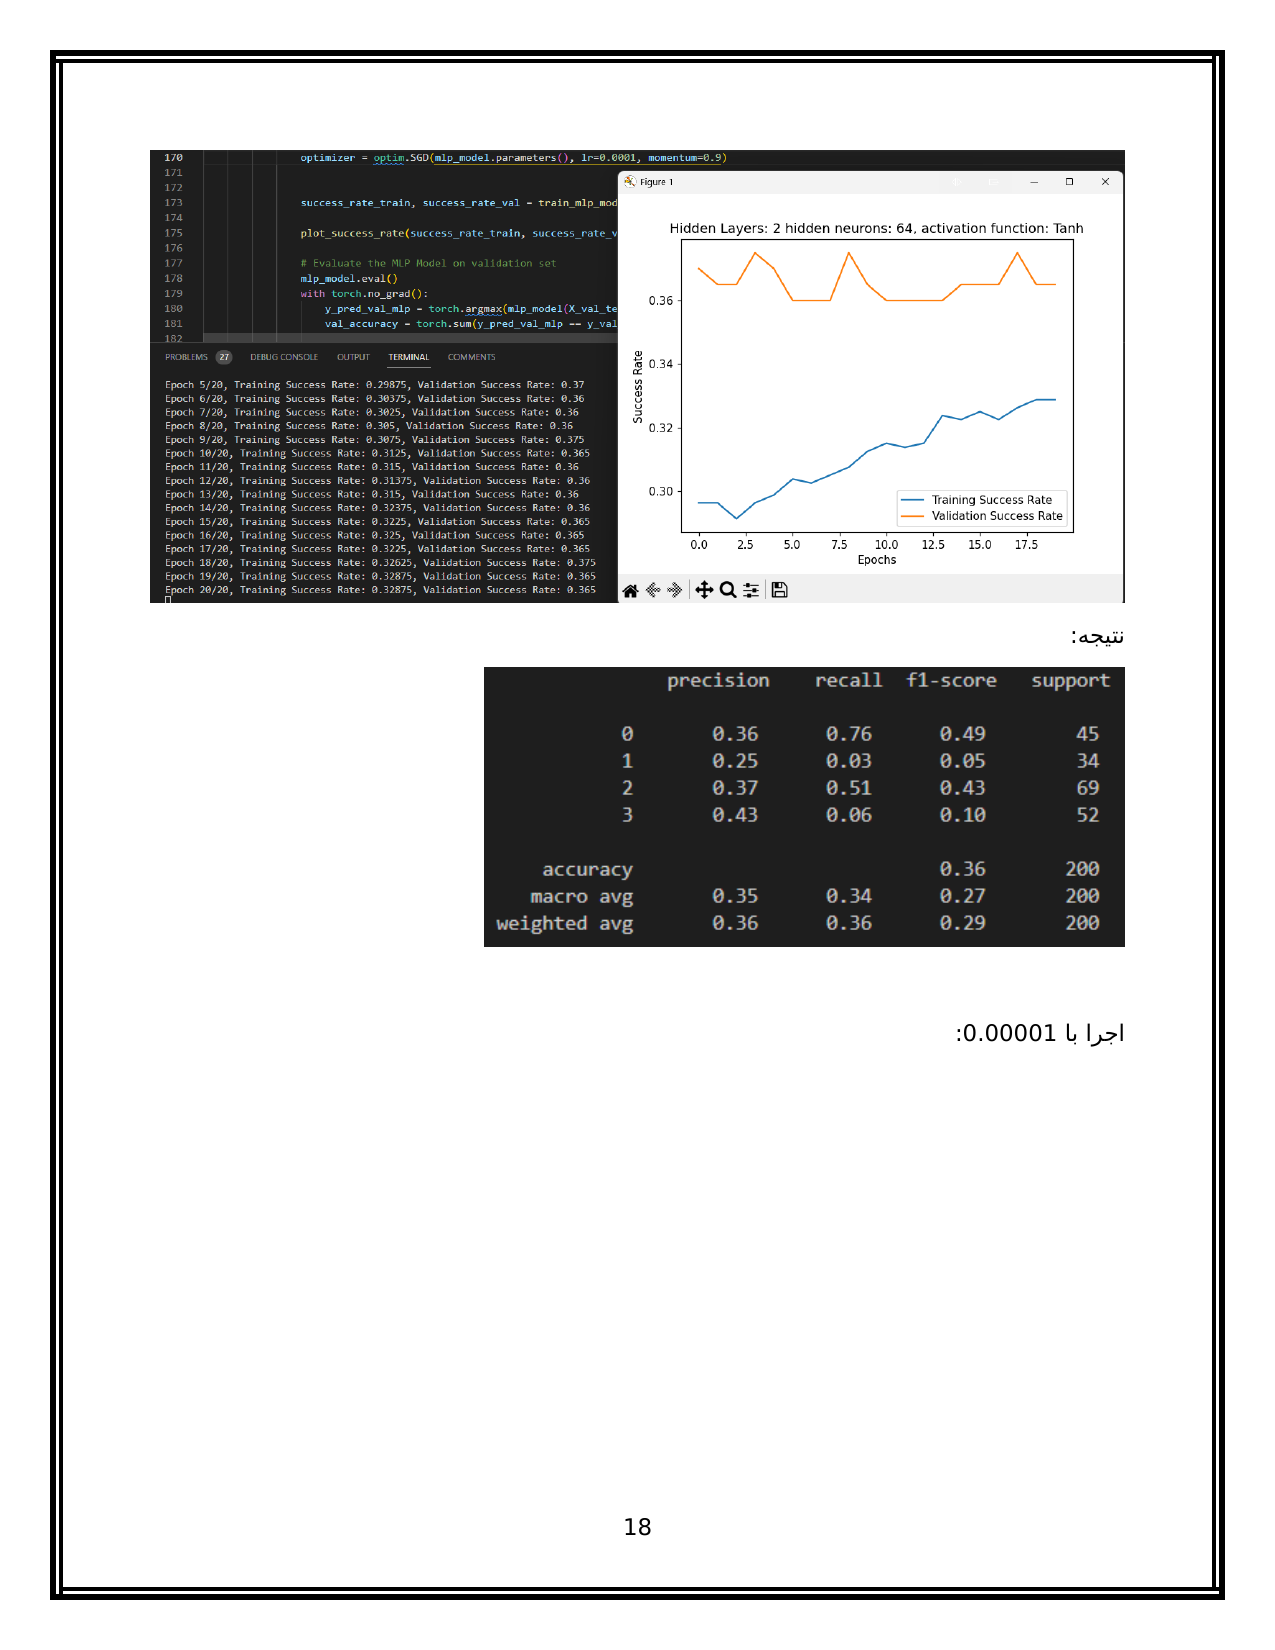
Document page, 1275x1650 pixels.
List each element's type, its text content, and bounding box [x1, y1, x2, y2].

text اجرا با 0.00001: [150, 1020, 1125, 1047]
picture [484, 667, 1125, 947]
picture [150, 150, 1125, 603]
text نتیجه: [150, 622, 1125, 648]
